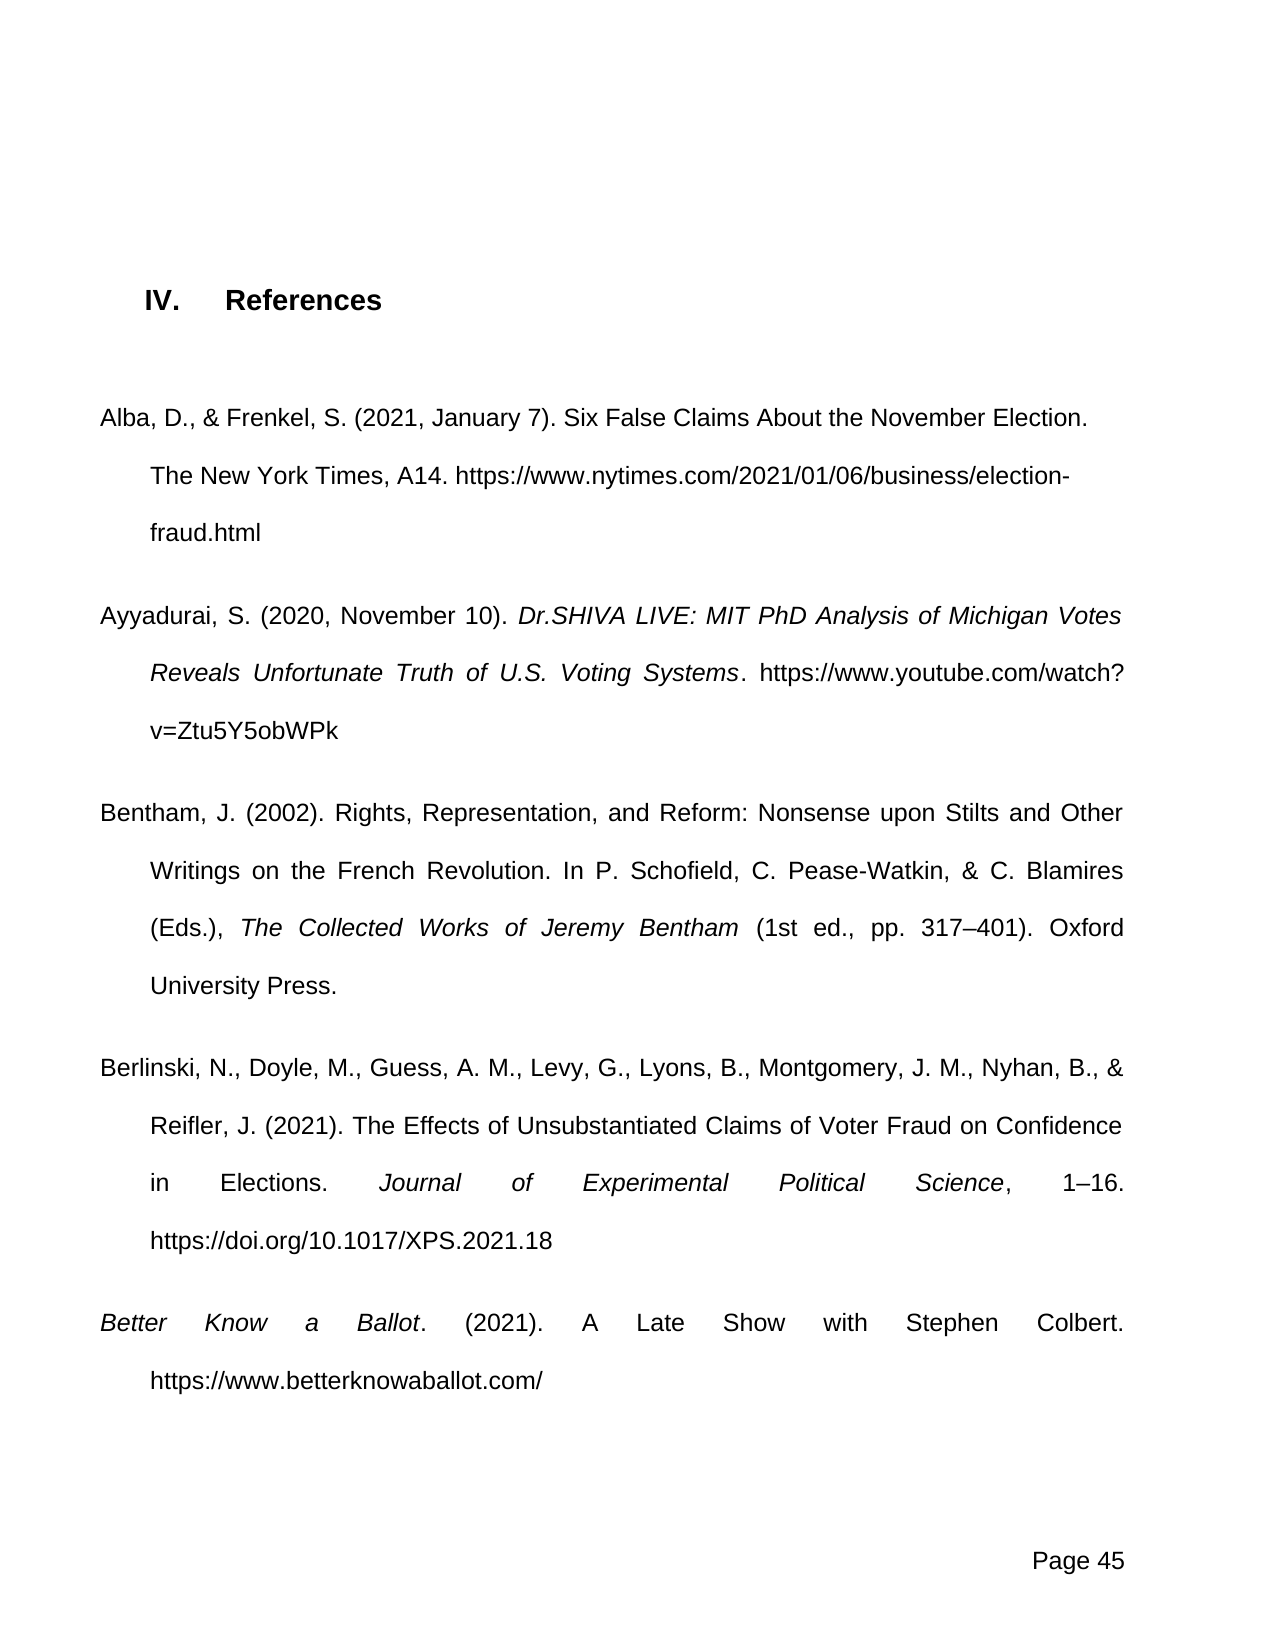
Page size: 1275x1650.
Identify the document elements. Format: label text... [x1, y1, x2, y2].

subtitle References [150, 282, 1125, 316]
